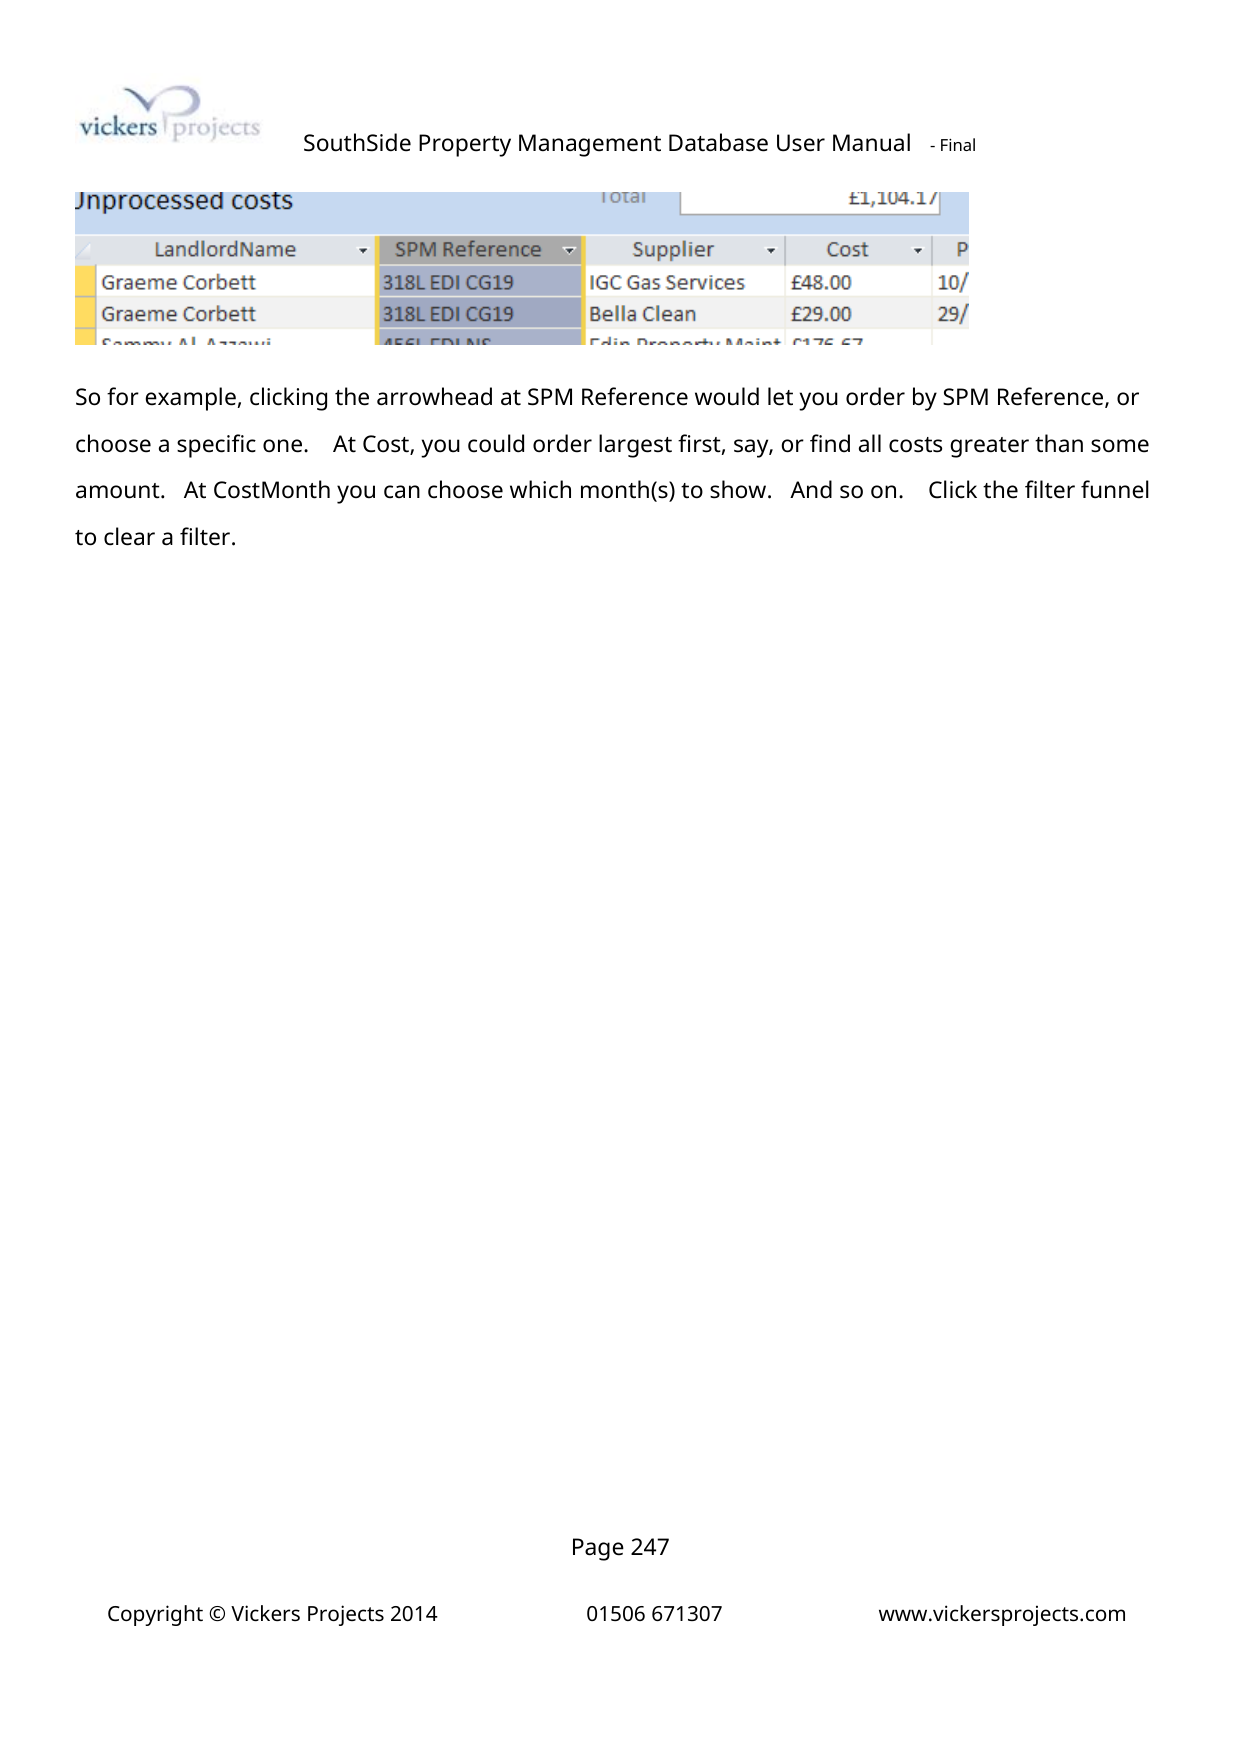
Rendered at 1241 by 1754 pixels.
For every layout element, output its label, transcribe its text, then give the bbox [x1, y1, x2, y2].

text So for example, clicking the arrowhead at SPM Reference would let you order by SPM Reference, or choose a specific one. At Cost, you could order largest first, say, or find all costs greater than some amount. At CostMonth you can choose which month(s) to show. And so on. Click the filter funnel to clear a filter. [75, 381, 1165, 552]
picture [75, 73, 268, 152]
